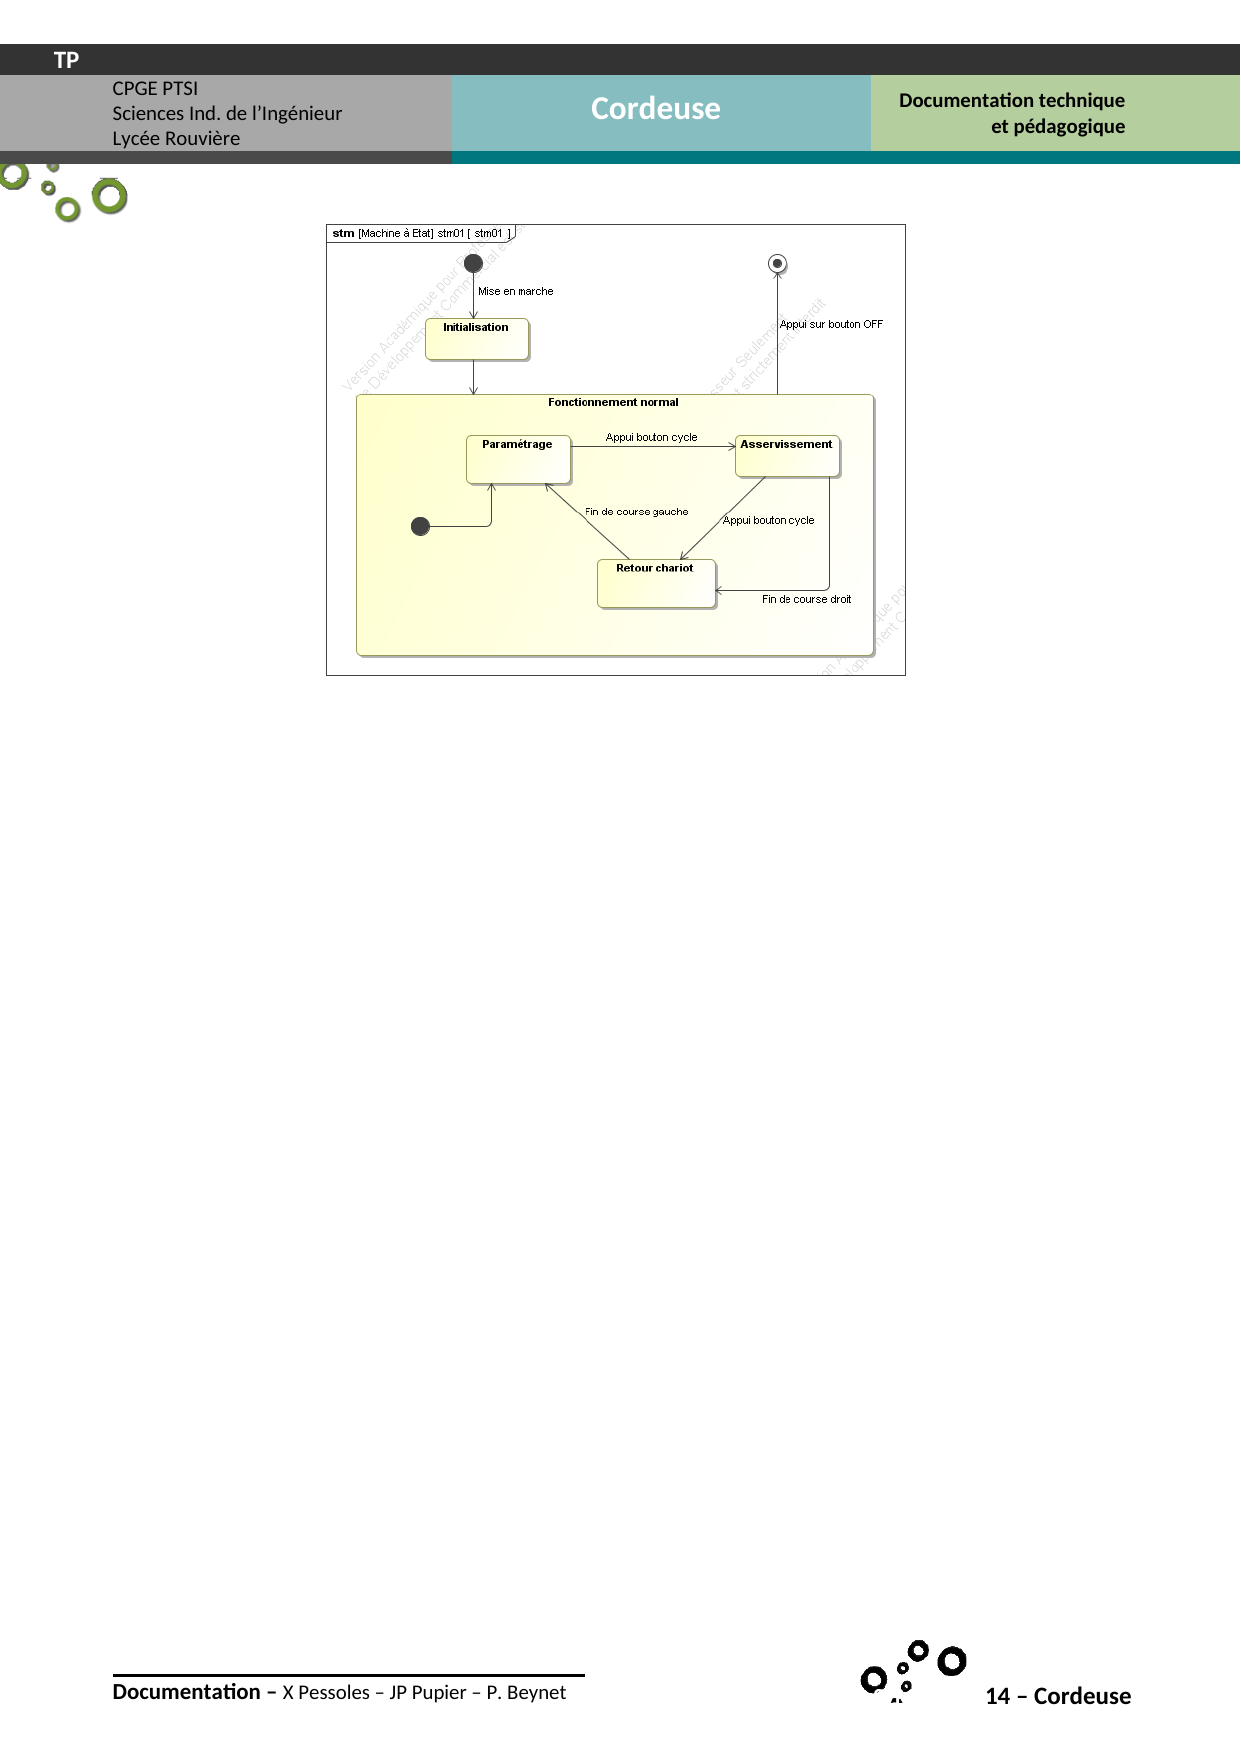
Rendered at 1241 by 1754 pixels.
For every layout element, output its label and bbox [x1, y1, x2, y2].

picture [0, 164, 128, 224]
picture [321, 219, 919, 689]
picture [860, 1640, 967, 1703]
